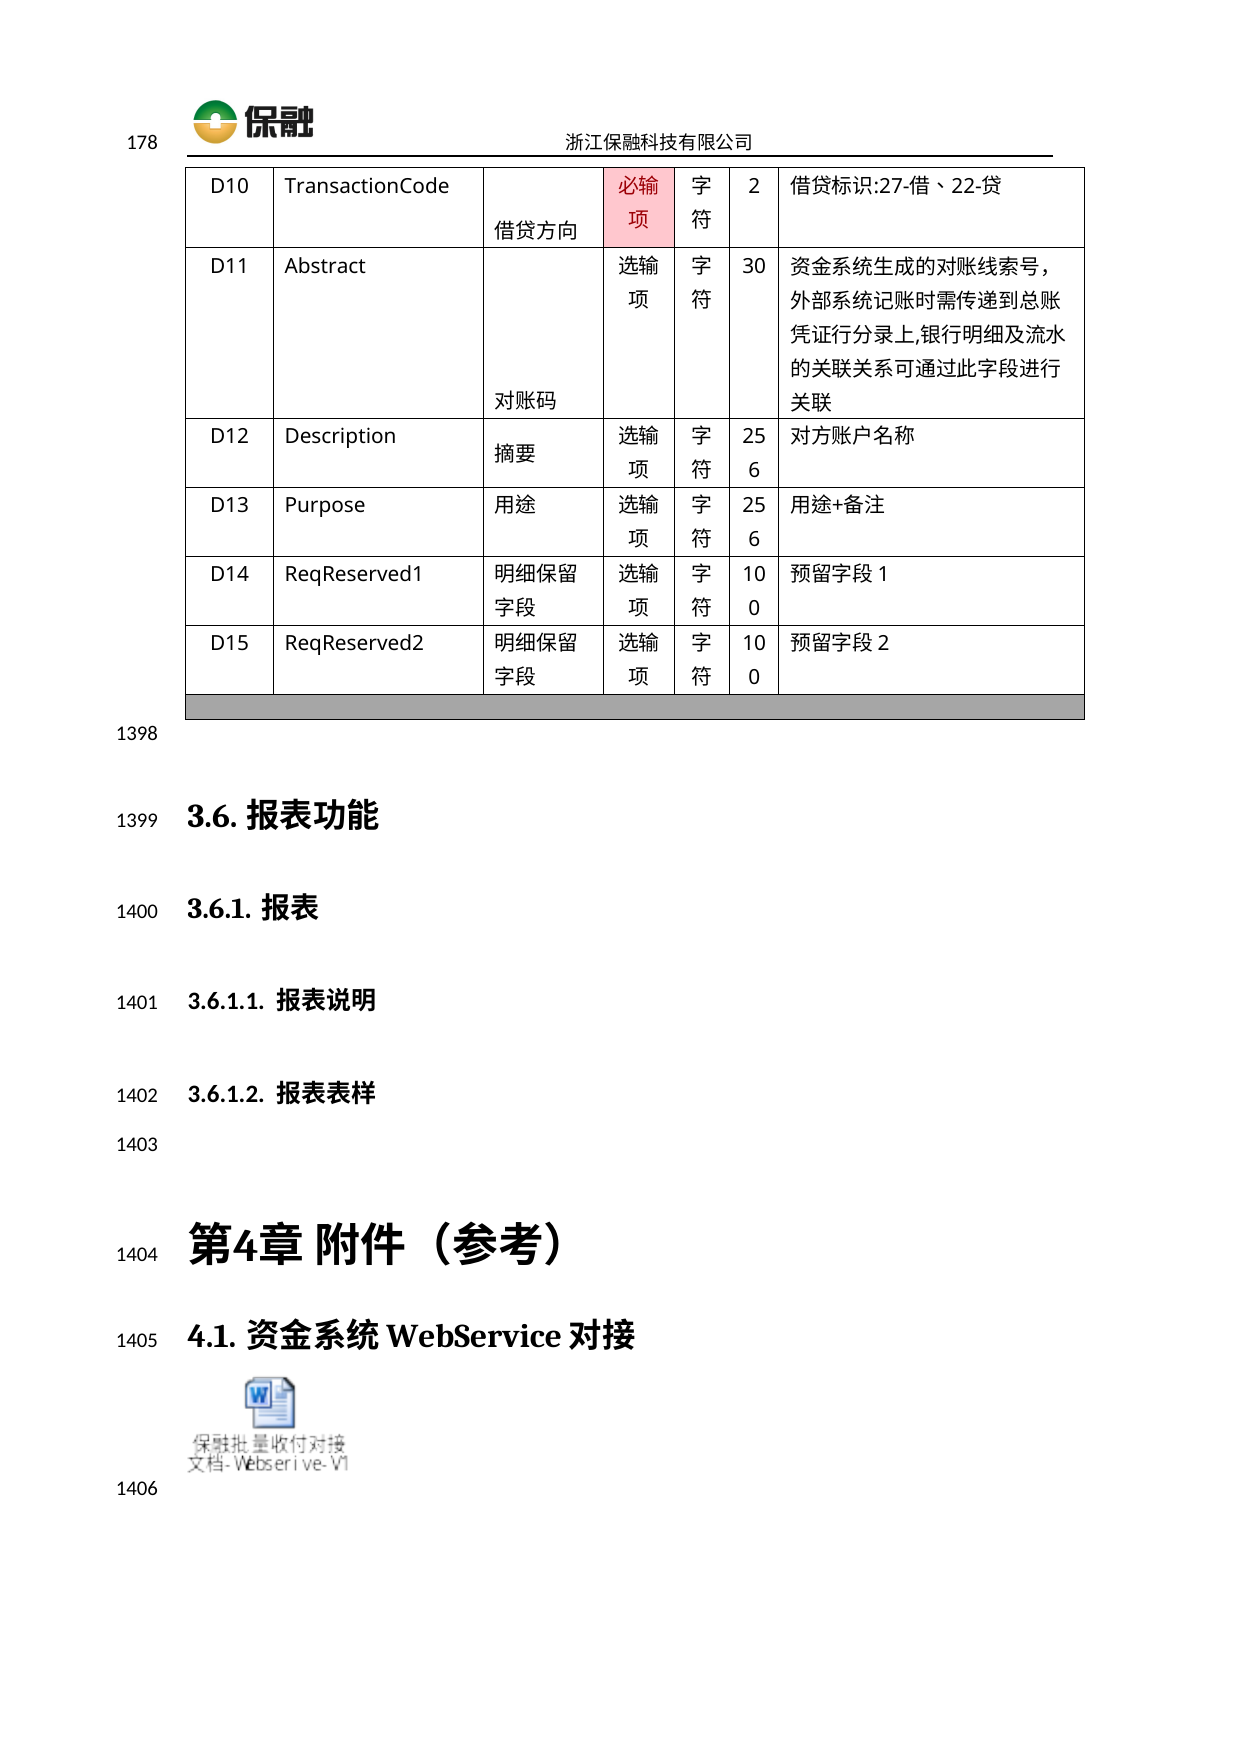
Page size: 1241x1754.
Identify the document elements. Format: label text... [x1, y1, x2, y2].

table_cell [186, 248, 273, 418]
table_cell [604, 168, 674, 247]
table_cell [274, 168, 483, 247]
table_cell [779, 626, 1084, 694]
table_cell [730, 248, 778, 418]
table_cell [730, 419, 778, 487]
picture [187, 88, 321, 150]
subtitle 报表表样 [187, 1057, 1053, 1125]
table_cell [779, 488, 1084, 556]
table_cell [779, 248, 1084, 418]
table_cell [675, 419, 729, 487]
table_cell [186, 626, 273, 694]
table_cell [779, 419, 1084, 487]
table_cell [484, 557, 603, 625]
subtitle 报表说明 [187, 964, 1053, 1032]
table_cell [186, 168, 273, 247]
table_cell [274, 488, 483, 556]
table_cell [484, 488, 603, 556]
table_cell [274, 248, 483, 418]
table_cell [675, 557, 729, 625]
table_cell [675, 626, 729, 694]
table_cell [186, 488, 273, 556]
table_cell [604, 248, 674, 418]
subtitle 报表功能 [187, 779, 1053, 847]
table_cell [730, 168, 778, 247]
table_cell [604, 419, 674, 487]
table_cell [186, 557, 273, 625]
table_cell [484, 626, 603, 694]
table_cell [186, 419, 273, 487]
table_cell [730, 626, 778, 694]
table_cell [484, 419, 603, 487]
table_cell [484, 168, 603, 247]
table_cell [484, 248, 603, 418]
subtitle 附件（参考） [187, 1208, 1053, 1276]
subtitle 资金系统WebService对接 [187, 1301, 1053, 1368]
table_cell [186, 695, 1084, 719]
subtitle 报表 [187, 872, 1053, 939]
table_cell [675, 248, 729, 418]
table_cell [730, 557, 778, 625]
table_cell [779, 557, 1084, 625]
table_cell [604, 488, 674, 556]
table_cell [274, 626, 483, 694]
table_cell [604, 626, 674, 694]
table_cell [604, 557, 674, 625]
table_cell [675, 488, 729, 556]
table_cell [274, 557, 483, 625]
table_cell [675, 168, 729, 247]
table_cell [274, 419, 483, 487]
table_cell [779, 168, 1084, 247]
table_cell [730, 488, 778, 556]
